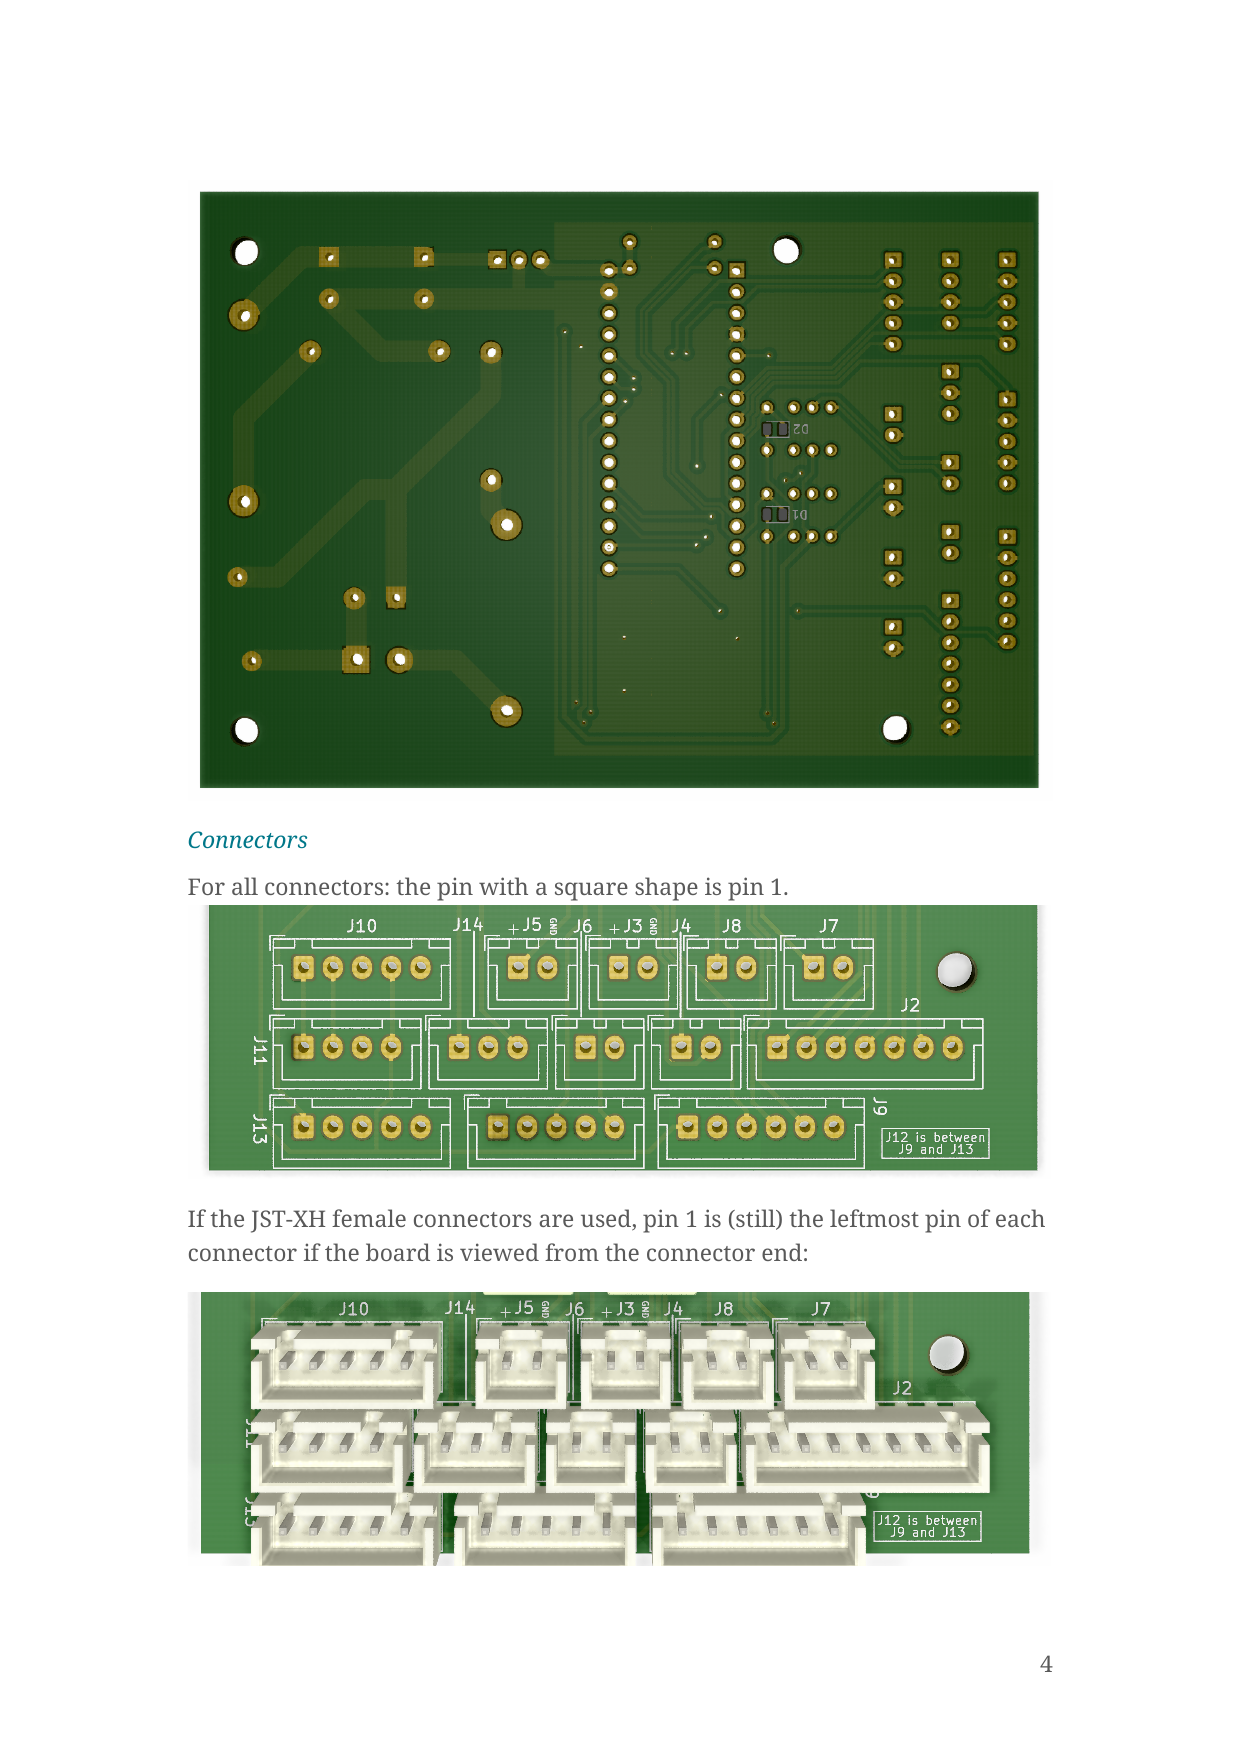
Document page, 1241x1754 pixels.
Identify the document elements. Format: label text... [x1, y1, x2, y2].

picture [187, 905, 1052, 1179]
picture [187, 180, 1053, 801]
text If the JST-XH female connectors are used, pin 1 is (still) the leftmost pin of each connector if the board is viewed from the connector end: [187, 1203, 1053, 1268]
subtitle Connectors [187, 824, 1053, 855]
picture [187, 1292, 1052, 1566]
